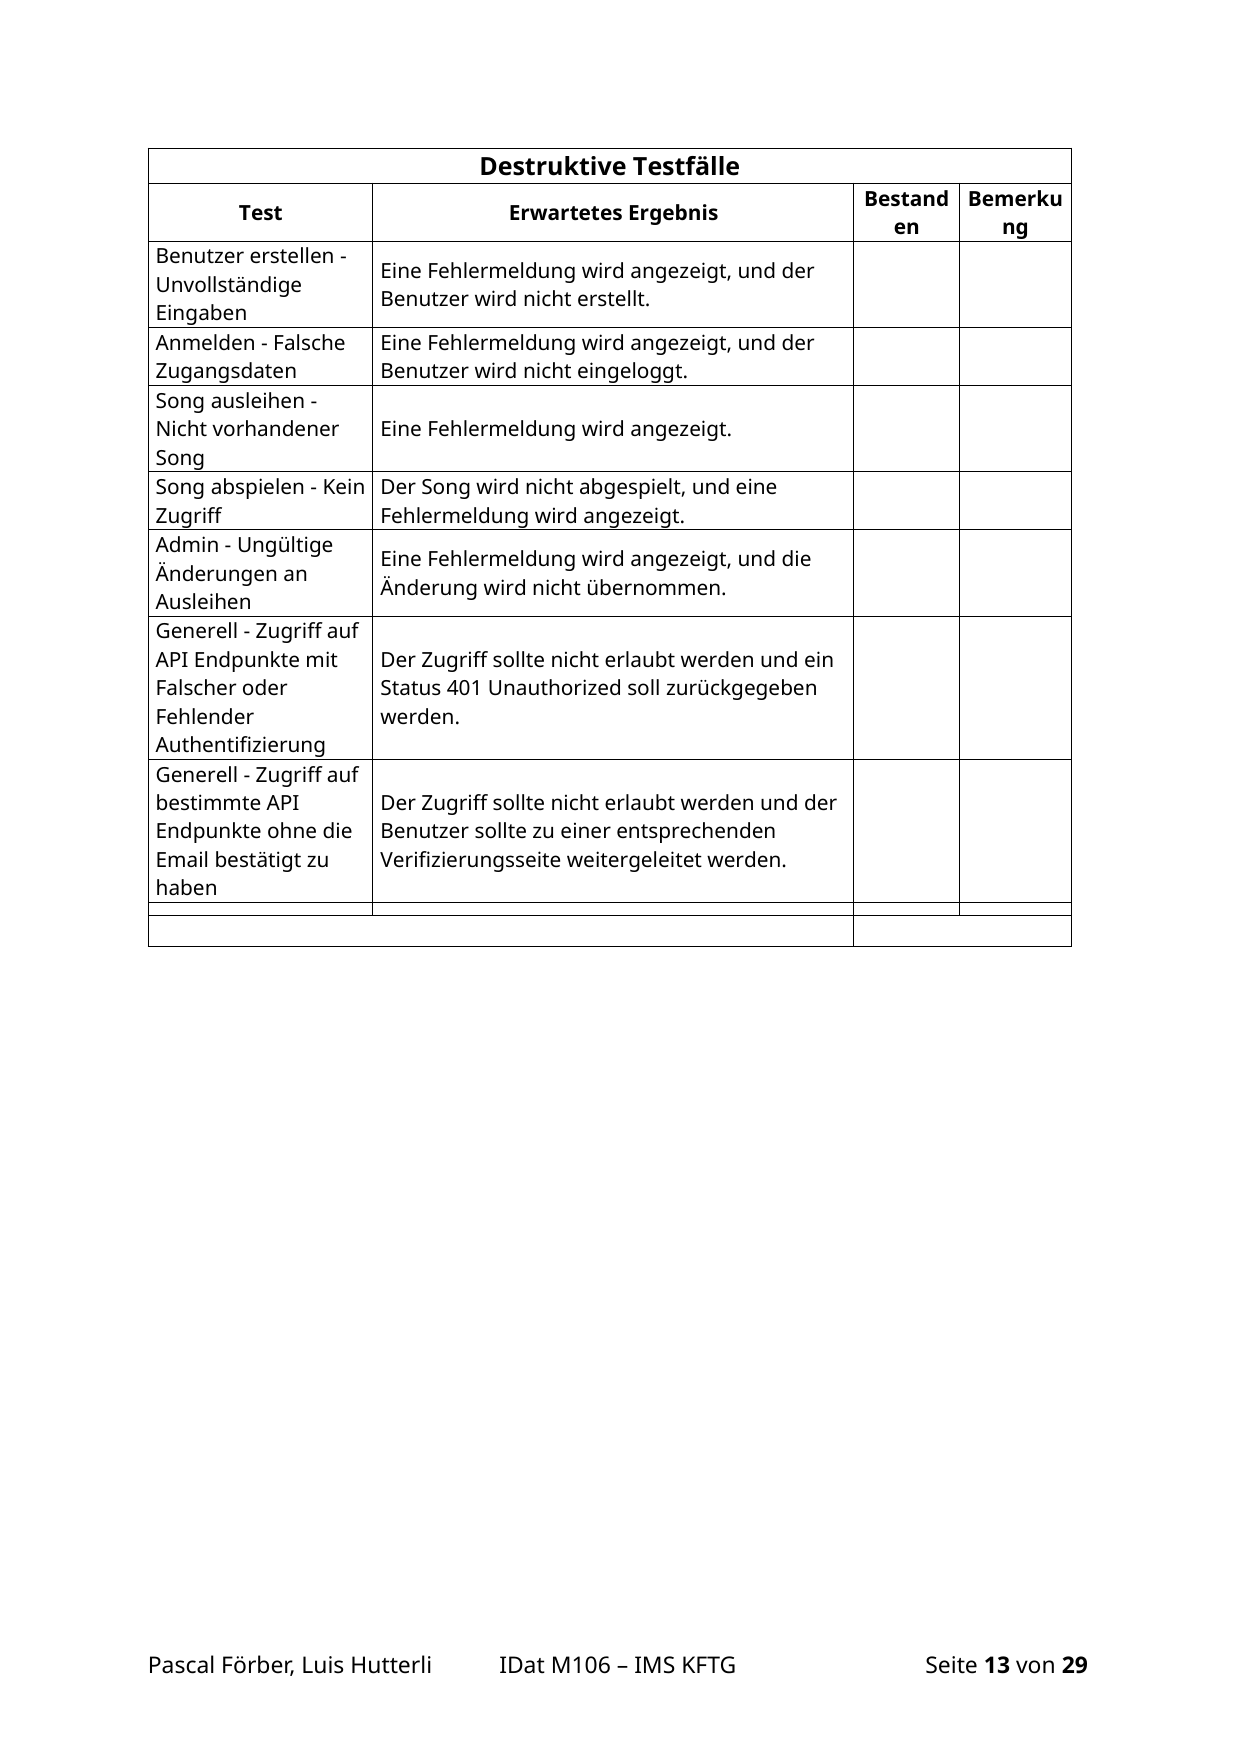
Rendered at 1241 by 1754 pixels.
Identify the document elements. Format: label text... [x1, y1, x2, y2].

table_cell Benutzer erstellen - Unvollständige Eingaben [149, 242, 372, 327]
table_cell Erwartetes Ergebnis [373, 184, 853, 241]
table_cell Generell - Zugriff auf API Endpunkte mit Falscher oder Fehlender Authentifizierung [149, 617, 372, 759]
table_cell Test [149, 184, 372, 241]
table_cell [854, 916, 1071, 946]
table_cell [854, 328, 959, 385]
table_cell Generell - Zugriff auf bestimmte API Endpunkte ohne die Email bestätigt zu haben [149, 760, 372, 902]
table_cell [854, 530, 959, 616]
table_cell Admin - Ungültige Änderungen an Ausleihen [149, 530, 372, 616]
table_header Destruktive Testfälle [149, 149, 1071, 183]
table_cell [960, 386, 1071, 471]
table_cell [854, 472, 959, 529]
table_cell [149, 903, 372, 914]
table_cell Song ausleihen - Nicht vorhandener Song [149, 386, 372, 471]
table_cell Eine Fehlermeldung wird angezeigt, und der Benutzer wird nicht erstellt. [373, 242, 853, 327]
table_cell Der Zugriff sollte nicht erlaubt werden und der Benutzer sollte zu einer entsprechenden Verifizierungsseite weitergeleitet werden. [373, 760, 853, 902]
table_cell Eine Fehlermeldung wird angezeigt, und der Benutzer wird nicht eingeloggt. [373, 328, 853, 385]
table_cell [373, 903, 853, 914]
table_cell [854, 386, 959, 471]
table_cell [960, 617, 1071, 759]
table_cell [149, 916, 853, 946]
table_cell Eine Fehlermeldung wird angezeigt. [373, 386, 853, 471]
table_cell [960, 760, 1071, 902]
table_cell [960, 472, 1071, 529]
table_cell Bestanden [854, 184, 959, 241]
table_cell Eine Fehlermeldung wird angezeigt, und die Änderung wird nicht übernommen. [373, 530, 853, 616]
table_cell [960, 242, 1071, 327]
table_cell [960, 530, 1071, 616]
table_cell [960, 903, 1071, 914]
table_cell [854, 242, 959, 327]
table_cell Der Zugriff sollte nicht erlaubt werden und ein Status 401 Unauthorized soll zurückgegeben werden. [373, 617, 853, 759]
table_cell [854, 617, 959, 759]
table_cell [960, 328, 1071, 385]
table_cell Bemerkung [960, 184, 1071, 241]
table_cell Anmelden - Falsche Zugangsdaten [149, 328, 372, 385]
table_cell [854, 760, 959, 902]
table_cell Der Song wird nicht abgespielt, und eine Fehlermeldung wird angezeigt. [373, 472, 853, 529]
table_cell Song abspielen - Kein Zugriff [149, 472, 372, 529]
table_cell [854, 903, 959, 914]
